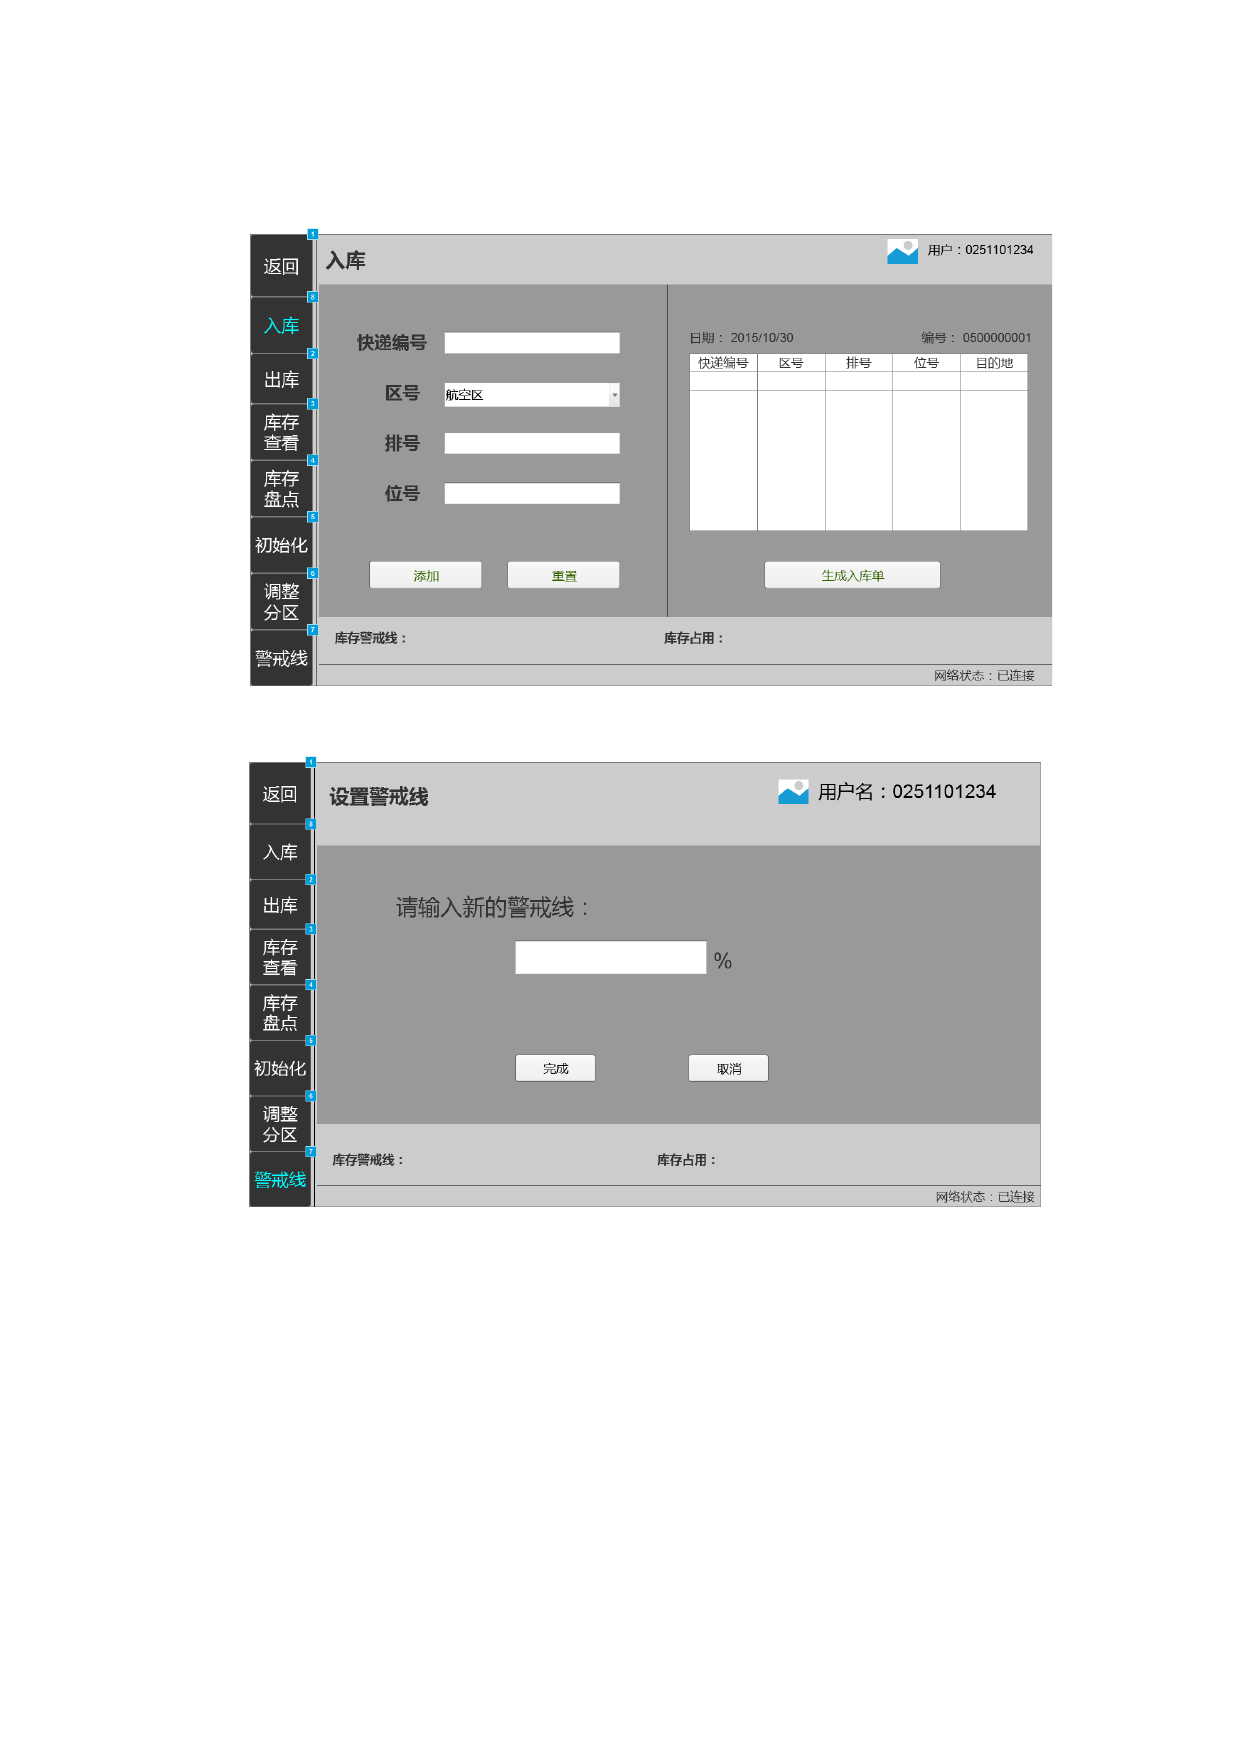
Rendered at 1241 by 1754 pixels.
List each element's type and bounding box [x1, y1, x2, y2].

picture [187, 700, 1053, 1207]
picture [187, 172, 1053, 686]
